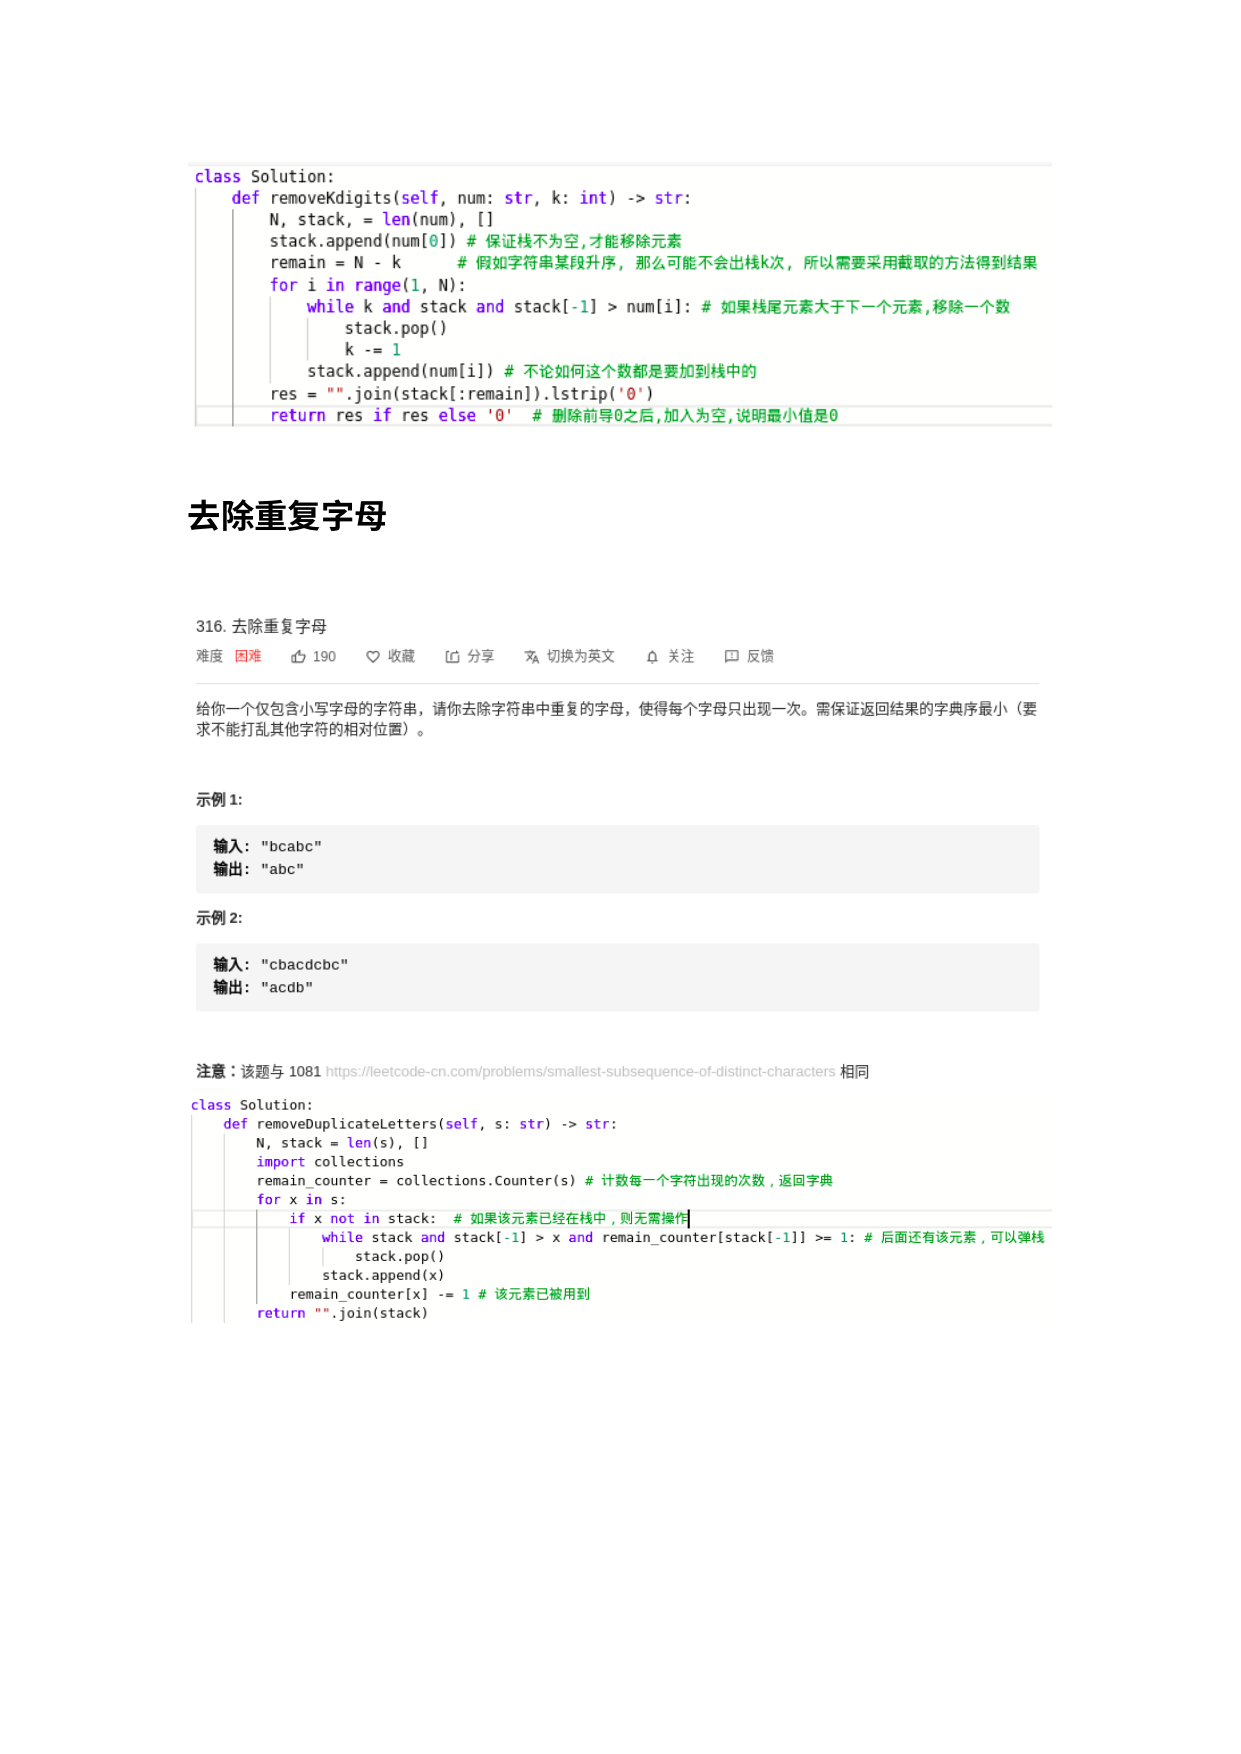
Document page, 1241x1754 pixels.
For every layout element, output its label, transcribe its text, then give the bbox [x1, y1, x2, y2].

picture [187, 608, 1052, 1089]
picture [187, 162, 1053, 432]
subtitle 去除重复字母 [187, 482, 1053, 547]
picture [187, 1096, 1053, 1323]
